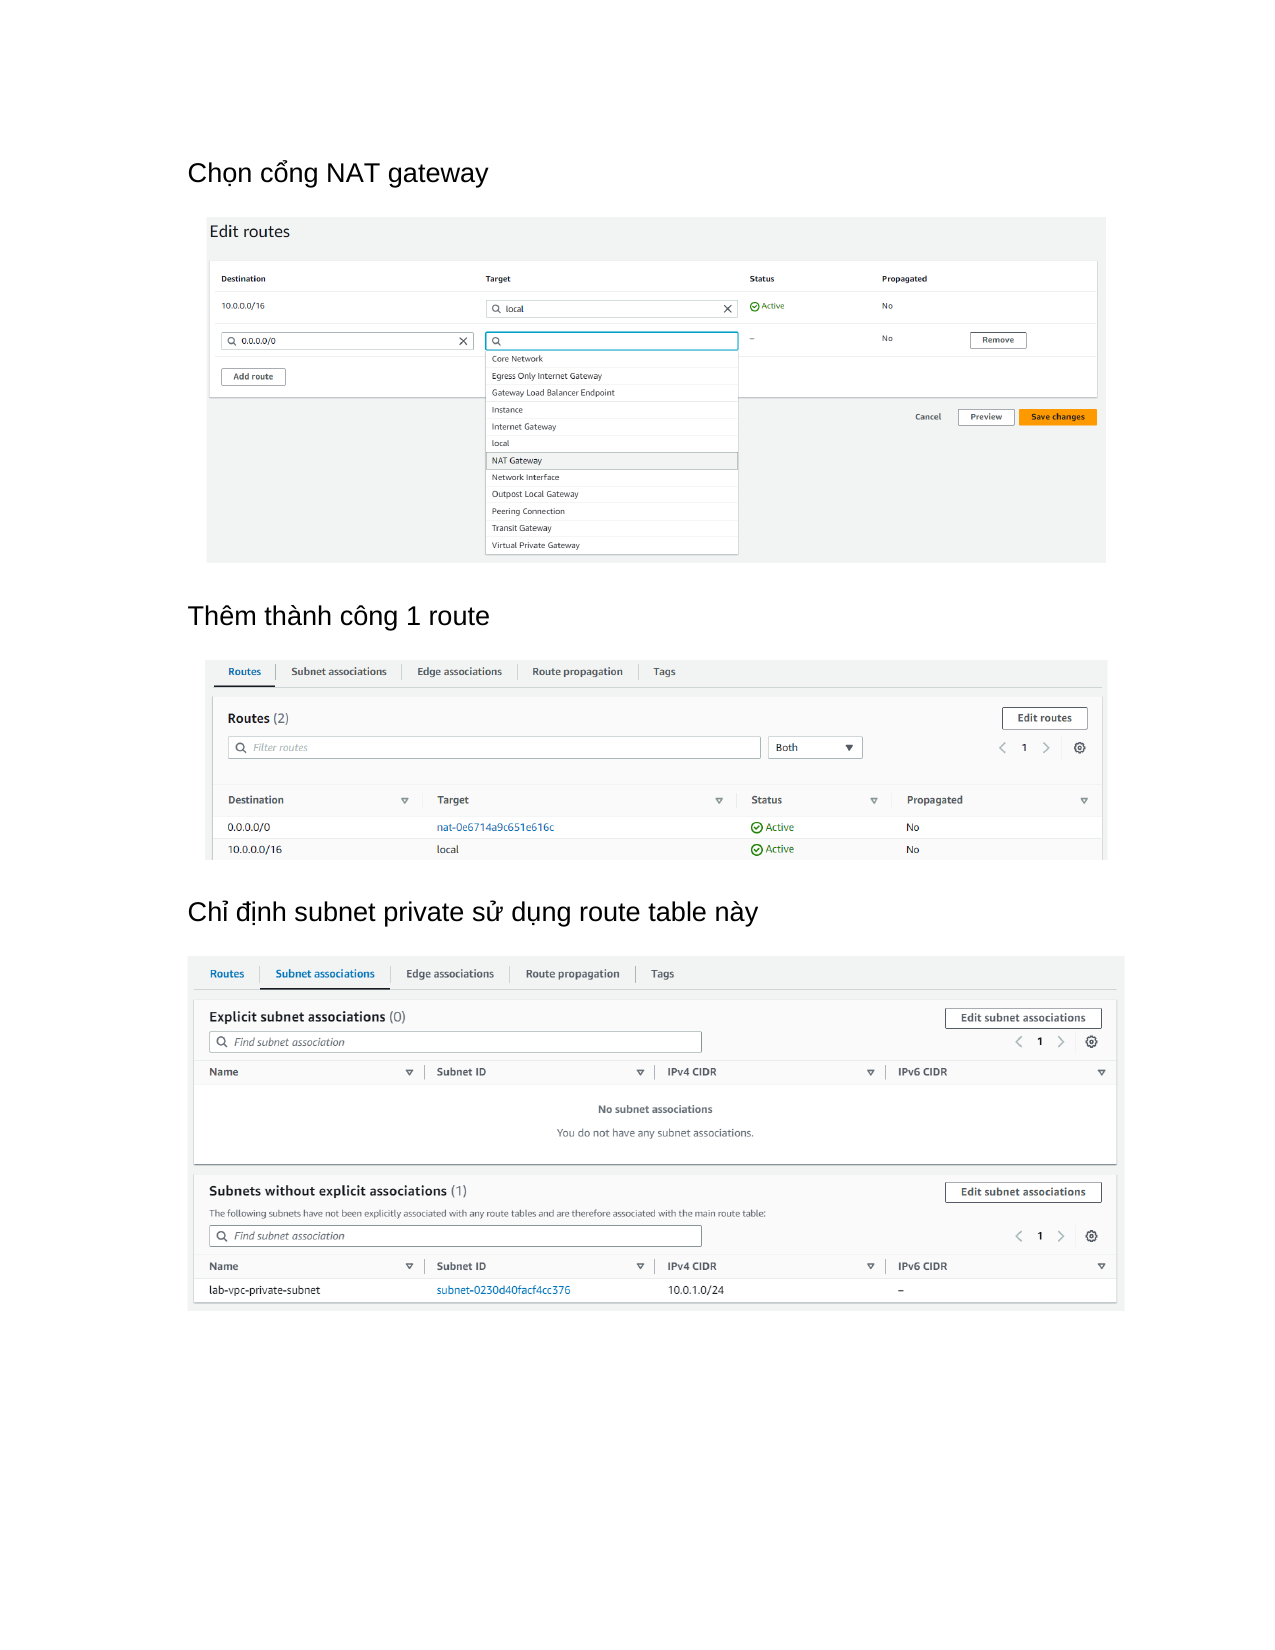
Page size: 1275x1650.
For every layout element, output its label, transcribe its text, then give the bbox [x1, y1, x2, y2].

text Chỉ định subnet private sử dụng route table này [187, 889, 1125, 927]
text Chọn cổng NAT gateway [187, 150, 1125, 189]
picture [206, 217, 1106, 563]
picture [205, 660, 1108, 860]
text Thêm thành công 1 route [187, 592, 1125, 631]
picture [187, 956, 1125, 1311]
